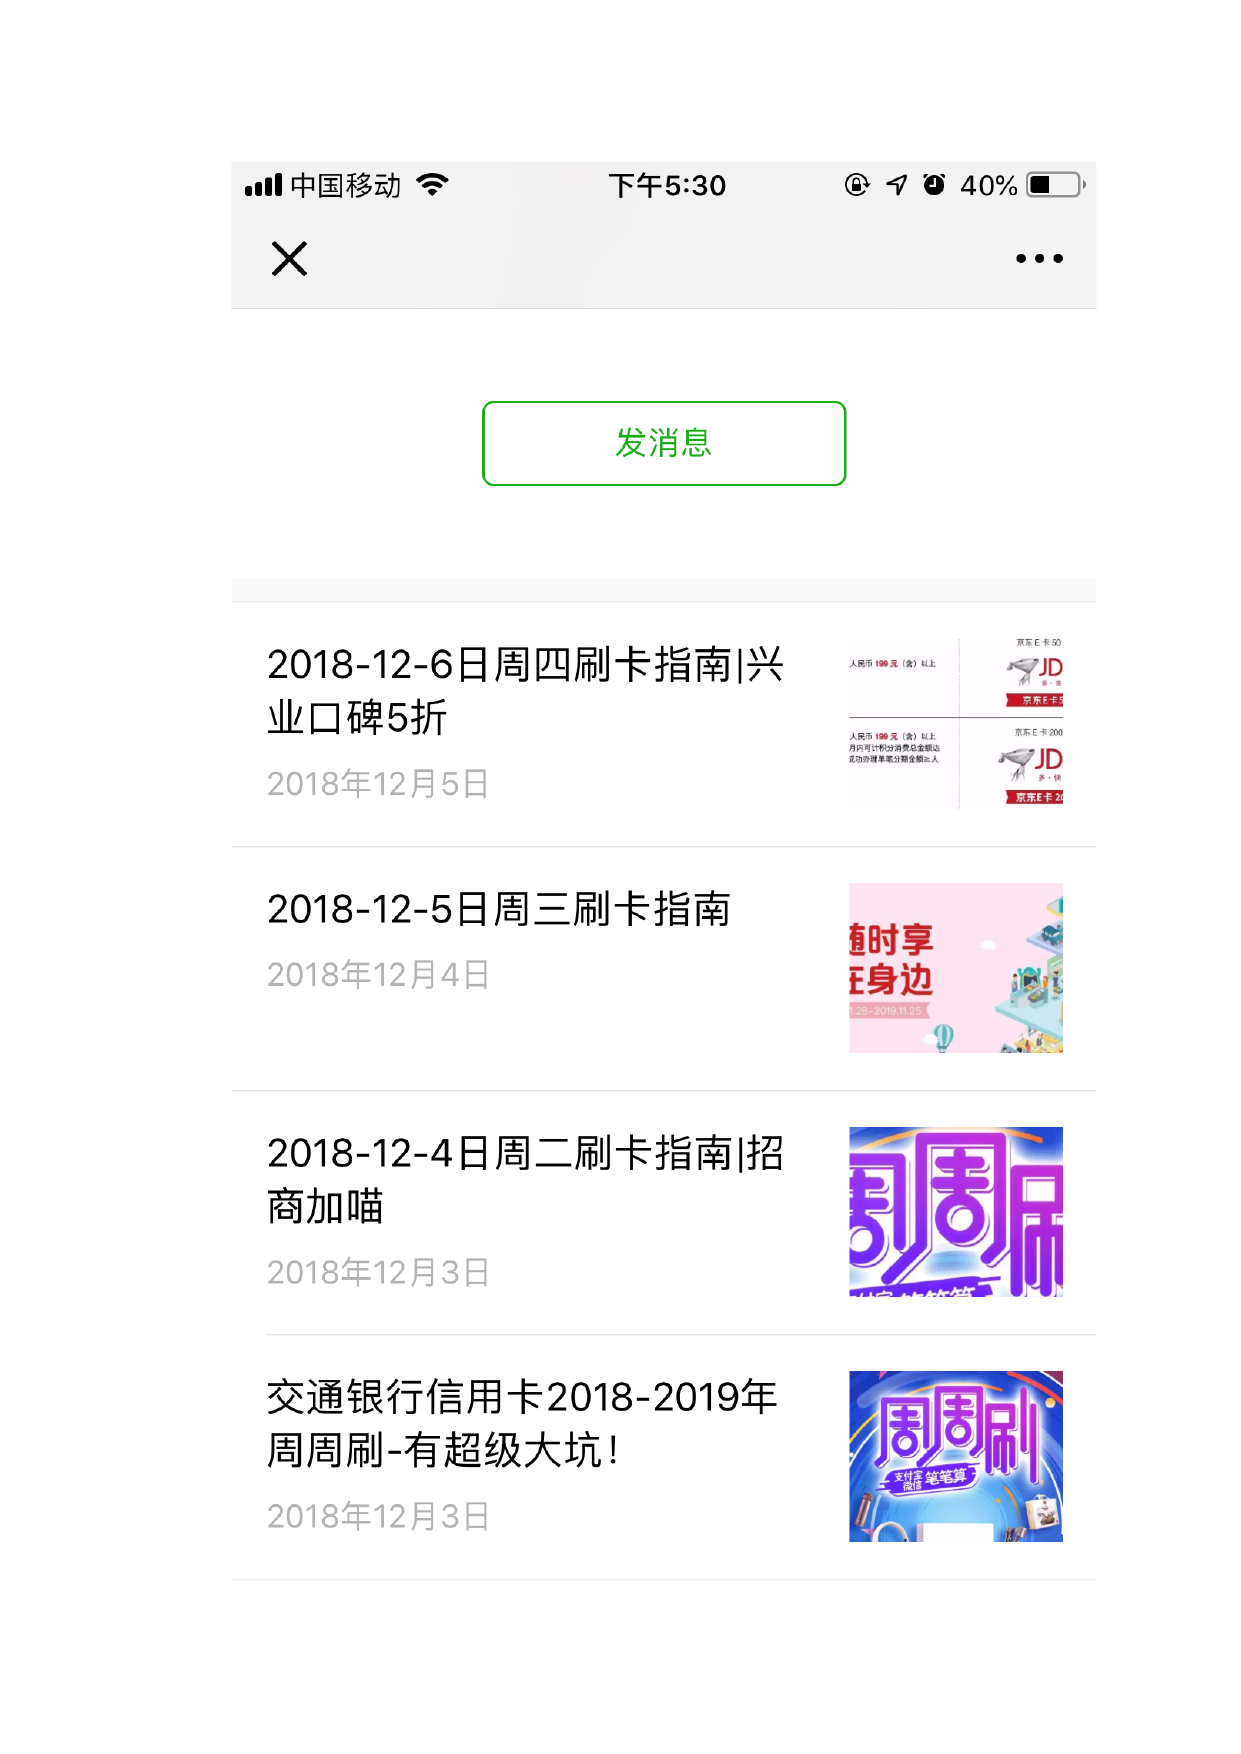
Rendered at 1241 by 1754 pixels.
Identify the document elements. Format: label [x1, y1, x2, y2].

picture [231, 162, 1097, 1592]
